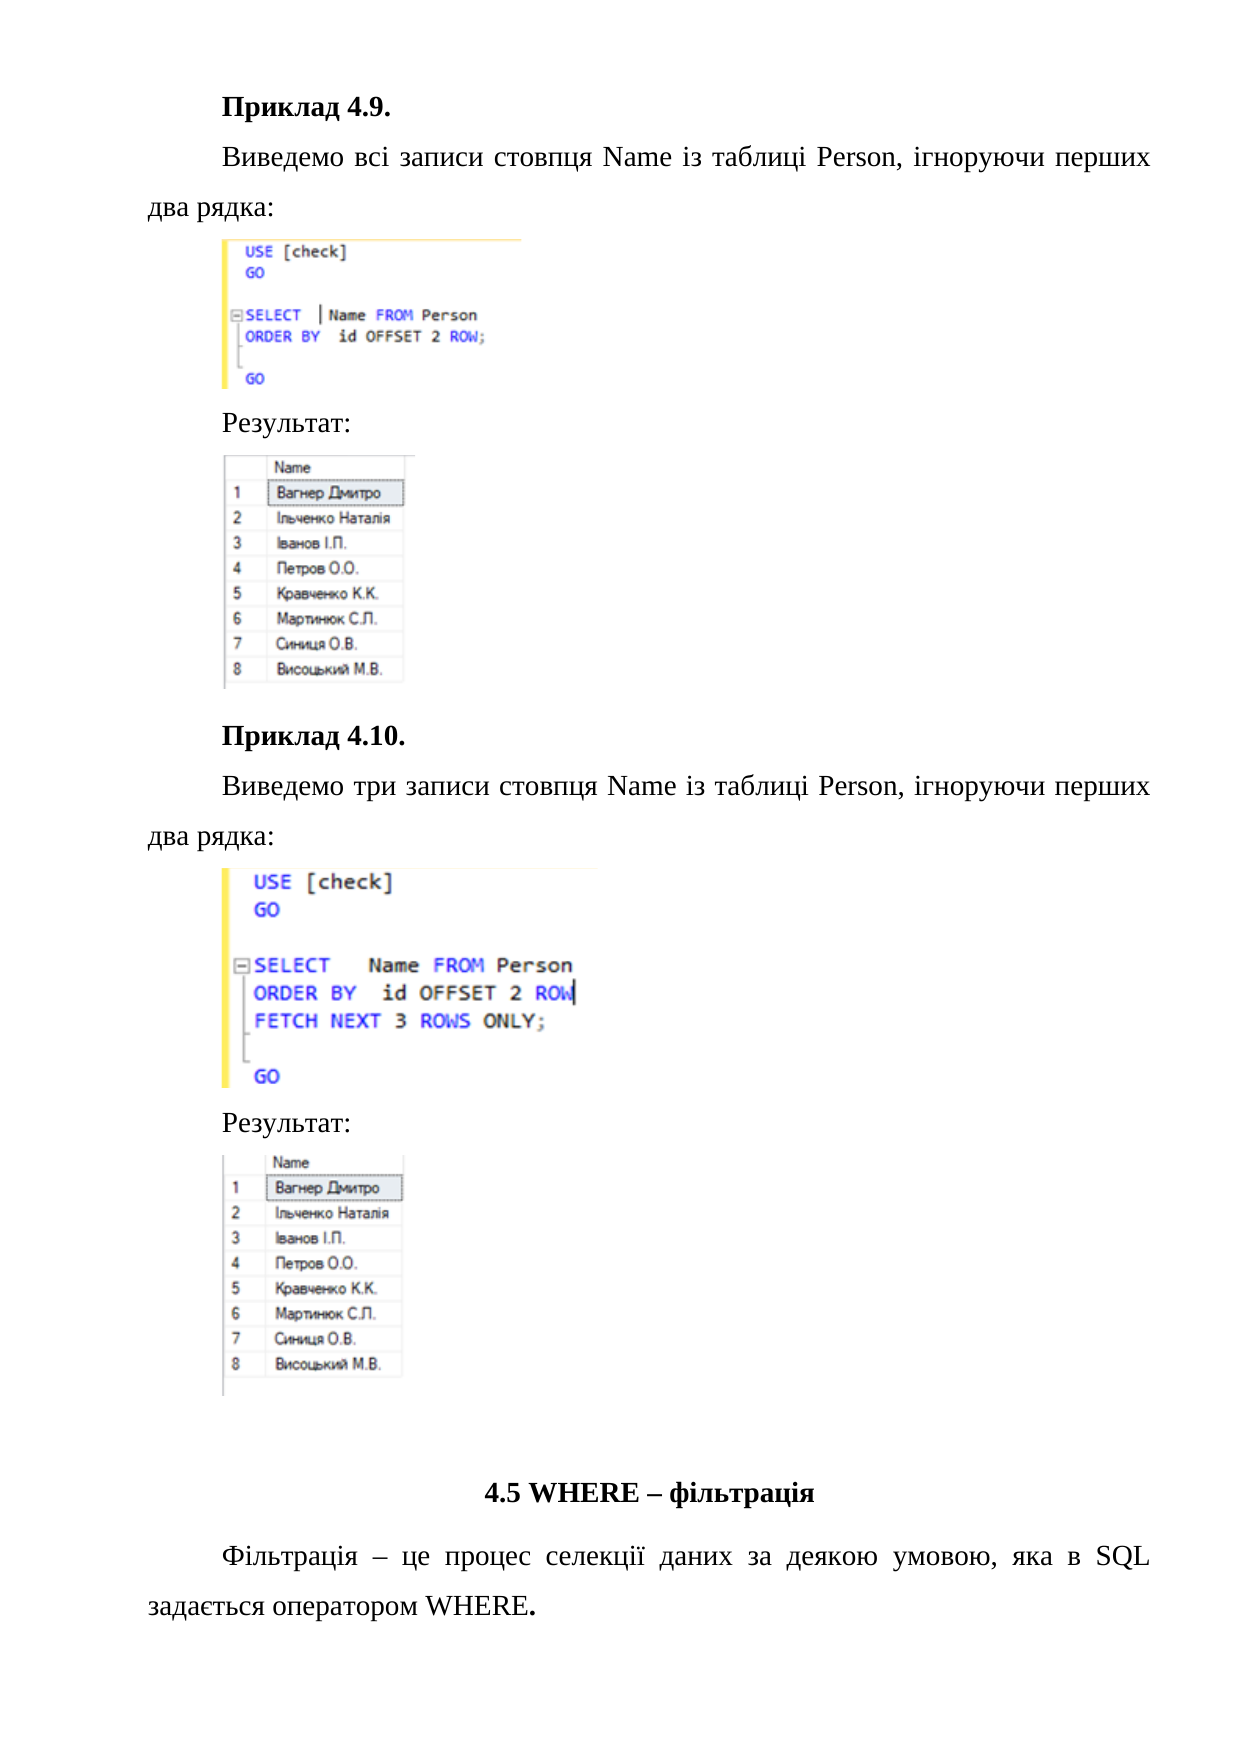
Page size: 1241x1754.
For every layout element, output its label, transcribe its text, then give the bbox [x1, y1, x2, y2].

text Результат: [148, 405, 1152, 439]
text Фільтрація – це процес селекції даних за деякою умовою, яка в SQL задається оператором WHERE. [148, 1538, 1152, 1622]
subtitle Приклад 4.9. [148, 89, 1152, 122]
picture [221, 455, 416, 689]
picture [221, 239, 522, 389]
picture [221, 1155, 426, 1396]
text Виведемо всі записи стовпця Name із таблиці Person, ігноруючи перших два рядка: [148, 139, 1152, 223]
subtitle Приклад 4.10. [148, 718, 1152, 751]
subtitle 4.5 WHERE – фільтрація [148, 1475, 1152, 1509]
text Результат: [148, 1105, 1152, 1138]
text Виведемо три записи стовпця Name із таблиці Person, ігноруючи перших два рядка: [148, 768, 1152, 852]
picture [221, 868, 598, 1088]
